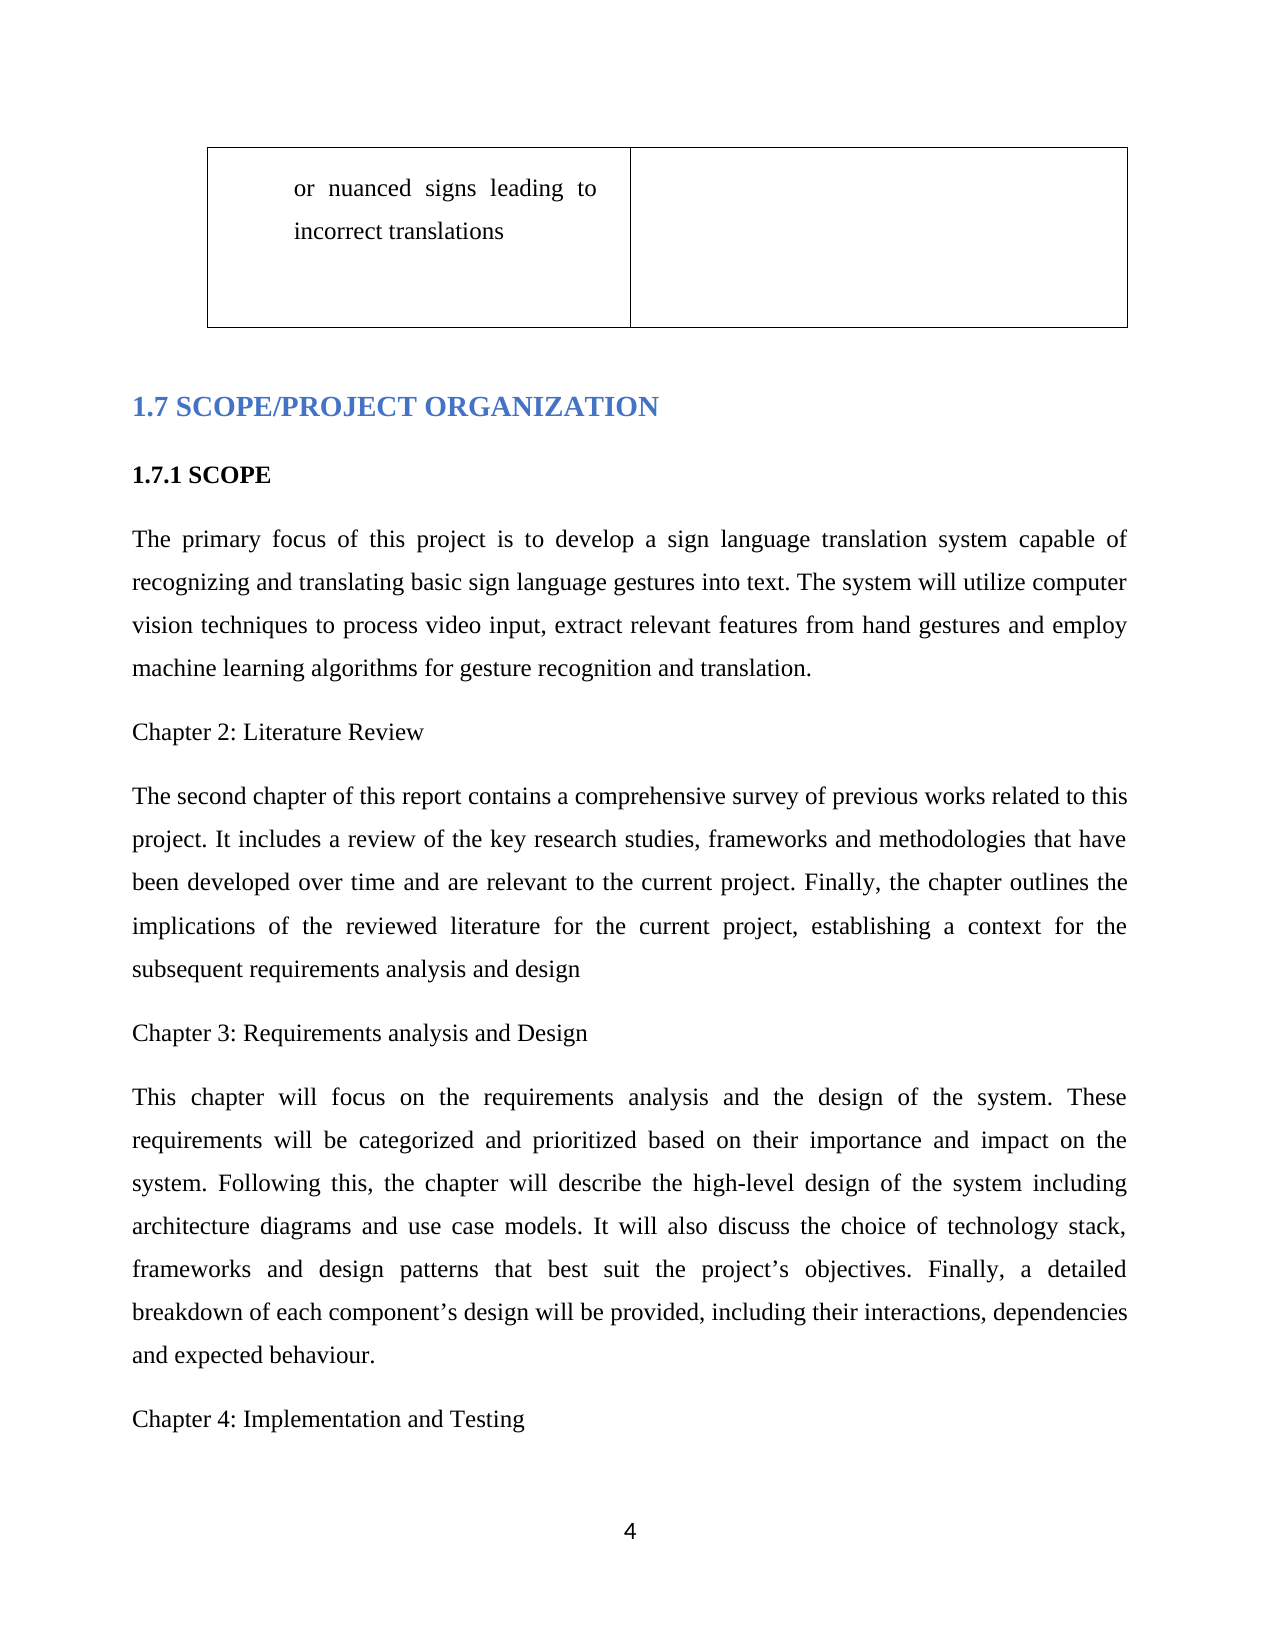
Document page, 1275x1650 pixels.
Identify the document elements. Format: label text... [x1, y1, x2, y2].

text Chapter 4: Implementation and Testing [132, 1404, 1128, 1433]
text This chapter will focus on the requirements analysis and the design of the system. These requirements will be categorized and prioritized based on their importance and impact on the system. Following this, the chapter will describe the high-level design of the system including architecture diagrams and use case models. It will also discuss the choice of technology stack, frameworks and design patterns that best suit the project’s objectives. Finally, a detailed breakdown of each component’s design will be provided, including their interactions, dependencies and expected behaviour. [132, 1082, 1128, 1369]
text Chapter 3: Requirements analysis and Design [132, 1018, 1128, 1047]
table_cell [631, 148, 1127, 327]
text The second chapter of this report contains a comprehensive survey of previous works related to this project. It includes a review of the key research studies, frameworks and methodologies that have been developed over time and are relevant to the current project. Finally, the chapter outlines the implications of the reviewed literature for the current project, establishing a context for the subsequent requirements analysis and design [132, 781, 1128, 983]
text The primary focus of this project is to develop a sign language translation system capable of recognizing and translating basic sign language gestures into text. The system will utilize computer vision techniques to process video input, extract relevant features from hand gestures and employ machine learning algorithms for gesture recognition and translation. [132, 524, 1128, 682]
text 1.7.1 SCOPE [132, 460, 1128, 488]
subtitle 1.7 SCOPE/PROJECT ORGANIZATION [132, 389, 1128, 422]
text Chapter 2: Literature Review [132, 717, 1128, 746]
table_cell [208, 148, 630, 327]
